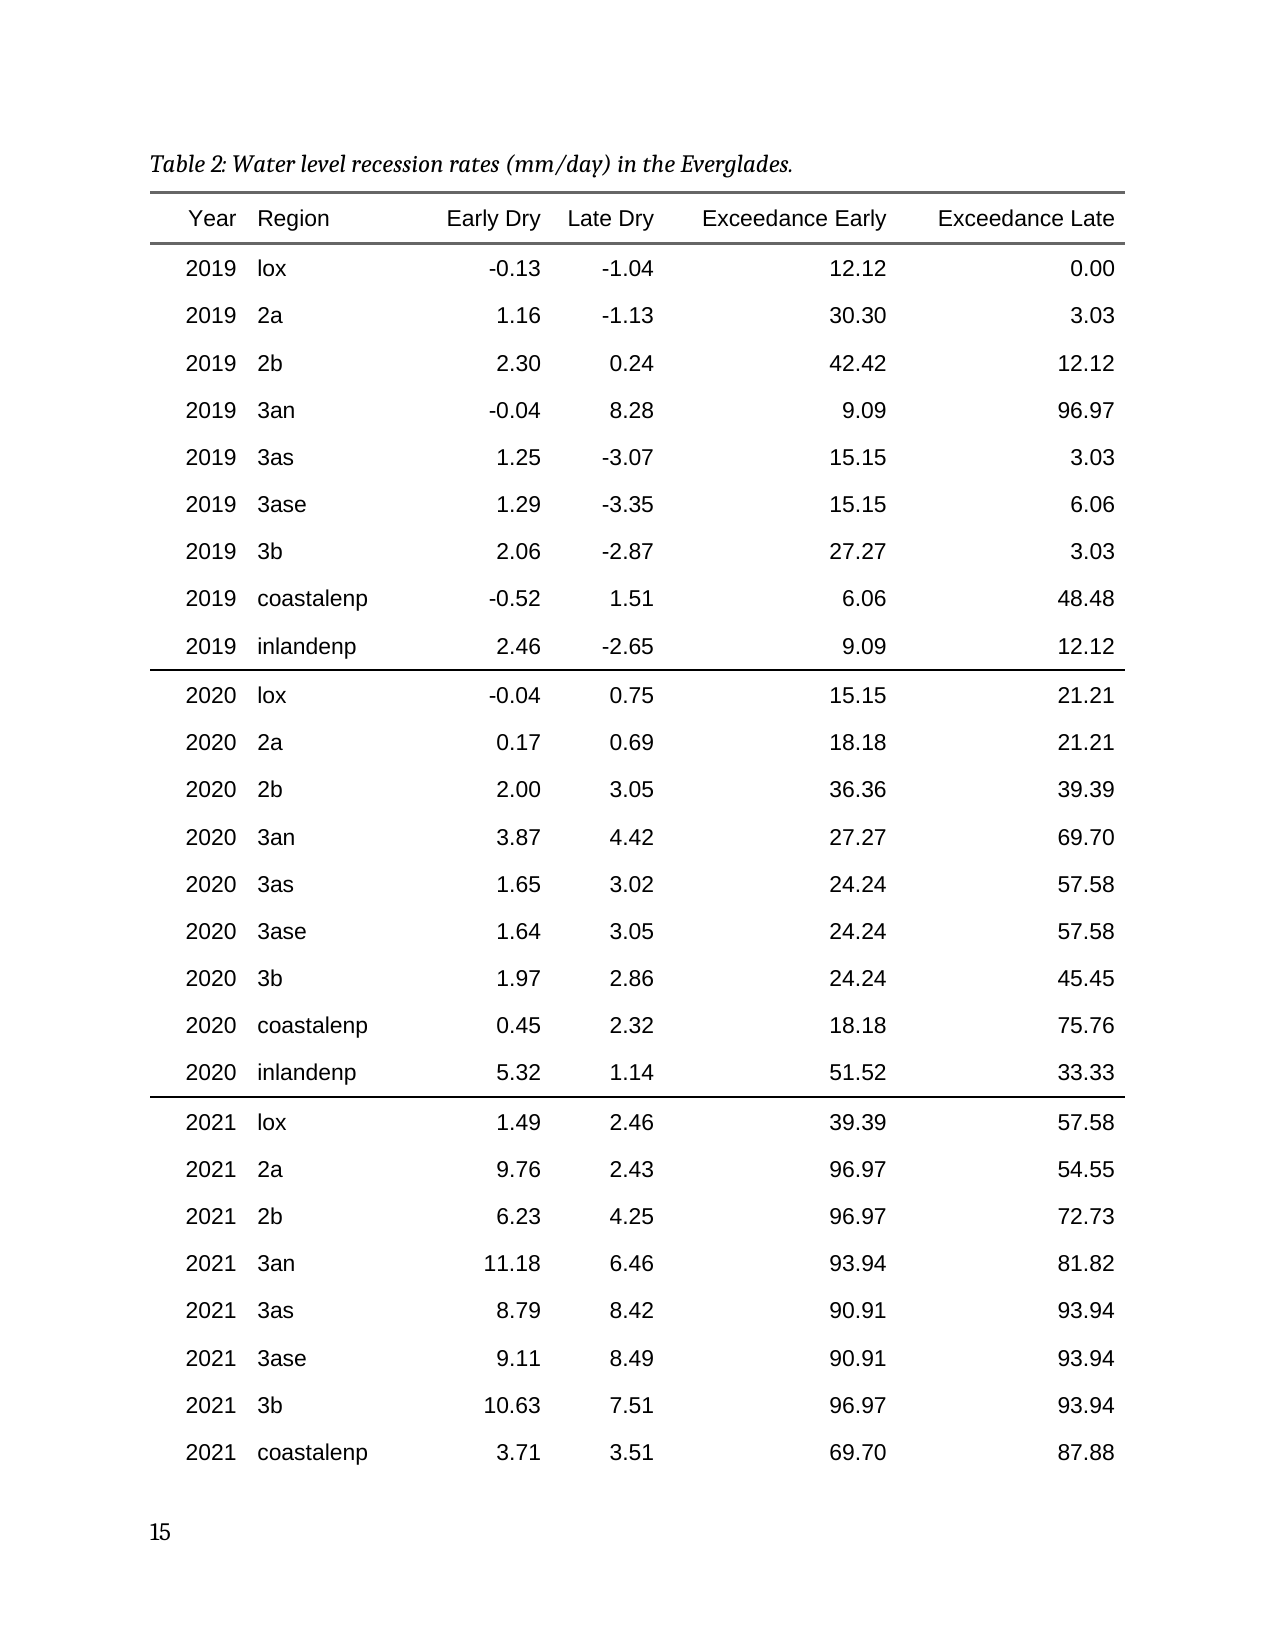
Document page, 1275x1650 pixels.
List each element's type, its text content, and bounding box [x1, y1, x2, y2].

table_header Early Dry [424, 194, 551, 242]
table_cell 0.24 [551, 339, 664, 386]
table_cell 57.58 [897, 860, 1125, 907]
table_cell 12.12 [897, 339, 1125, 386]
table_cell 8.42 [551, 1287, 664, 1334]
table_cell 2021 [150, 1240, 247, 1287]
table_cell 2.00 [424, 766, 551, 813]
table_cell 2021 [150, 1381, 247, 1428]
table_cell 3b [247, 528, 424, 575]
table_cell 8.49 [551, 1334, 664, 1381]
table_cell -0.04 [424, 386, 551, 433]
table_cell 10.63 [424, 1381, 551, 1428]
table_cell 2020 [150, 860, 247, 907]
table_cell -0.52 [424, 575, 551, 622]
table_cell 3ase [247, 1334, 424, 1381]
table_cell 15.15 [664, 434, 897, 481]
table_cell 3.03 [897, 292, 1125, 339]
table_cell 1.51 [551, 575, 664, 622]
table_cell 4.42 [551, 813, 664, 860]
table_cell 9.11 [424, 1334, 551, 1381]
table_cell 15.15 [664, 481, 897, 528]
table_cell lox [247, 671, 424, 719]
table_cell 7.51 [551, 1381, 664, 1428]
table_cell 3as [247, 860, 424, 907]
table_cell 2.06 [424, 528, 551, 575]
table_cell 3.03 [897, 528, 1125, 575]
table_cell 2021 [150, 1287, 247, 1334]
table_cell 2021 [150, 1334, 247, 1381]
table_cell 6.23 [424, 1193, 551, 1240]
table_cell 33.33 [897, 1049, 1125, 1096]
table_cell 3.71 [424, 1429, 551, 1476]
table_cell 3as [247, 1287, 424, 1334]
table_cell 0.69 [551, 719, 664, 766]
table_cell 72.73 [897, 1193, 1125, 1240]
table_cell 2019 [150, 245, 247, 292]
table_cell 2021 [150, 1429, 247, 1476]
table_cell 2b [247, 339, 424, 386]
table_cell 90.91 [664, 1334, 897, 1381]
table_cell 2a [247, 292, 424, 339]
table_cell 48.48 [897, 575, 1125, 622]
table_cell 9.09 [664, 622, 897, 669]
table_cell coastalenp [247, 1002, 424, 1049]
table_cell 2021 [150, 1145, 247, 1193]
table_cell 81.82 [897, 1240, 1125, 1287]
table_cell 2020 [150, 955, 247, 1002]
table_cell 2.46 [551, 1098, 664, 1145]
table_cell 0.00 [897, 245, 1125, 292]
table_cell 2019 [150, 575, 247, 622]
table_cell 21.21 [897, 719, 1125, 766]
table_cell 2a [247, 719, 424, 766]
table_cell 27.27 [664, 813, 897, 860]
table_cell 36.36 [664, 766, 897, 813]
table_cell 2a [247, 1145, 424, 1193]
table_cell 3.51 [551, 1429, 664, 1476]
table_cell 3.05 [551, 908, 664, 954]
table_cell lox [247, 245, 424, 292]
table_cell 2019 [150, 386, 247, 433]
table_cell 6.06 [897, 481, 1125, 528]
table_cell 1.49 [424, 1098, 551, 1145]
table_cell 96.97 [664, 1193, 897, 1240]
table_cell 2020 [150, 766, 247, 813]
table_cell 45.45 [897, 955, 1125, 1002]
table_cell 30.30 [664, 292, 897, 339]
table_cell 3.87 [424, 813, 551, 860]
table_cell -0.13 [424, 245, 551, 292]
table_cell -1.04 [551, 245, 664, 292]
table_cell 2020 [150, 1049, 247, 1096]
table_cell 2020 [150, 908, 247, 954]
table_cell 87.88 [897, 1429, 1125, 1476]
table_cell 2b [247, 766, 424, 813]
table_cell 2019 [150, 481, 247, 528]
table_cell -2.65 [551, 622, 664, 669]
table_cell 93.94 [897, 1381, 1125, 1428]
table_cell 24.24 [664, 908, 897, 954]
table_cell 3ase [247, 908, 424, 954]
table_cell 2019 [150, 292, 247, 339]
table_cell coastalenp [247, 575, 424, 622]
table_cell 1.64 [424, 908, 551, 954]
table_cell 69.70 [897, 813, 1125, 860]
table_cell 75.76 [897, 1002, 1125, 1049]
table_cell 57.58 [897, 908, 1125, 954]
table_cell 1.65 [424, 860, 551, 907]
table_cell 2020 [150, 1002, 247, 1049]
table_cell 2021 [150, 1193, 247, 1240]
table_cell 2b [247, 1193, 424, 1240]
table_cell 12.12 [897, 622, 1125, 669]
table_cell 96.97 [664, 1381, 897, 1428]
table_cell 96.97 [897, 386, 1125, 433]
table_cell 1.97 [424, 955, 551, 1002]
table_cell 3ase [247, 481, 424, 528]
table_cell 2020 [150, 813, 247, 860]
table_cell 2.46 [424, 622, 551, 669]
table_cell 9.09 [664, 386, 897, 433]
table_cell 39.39 [897, 766, 1125, 813]
table_cell 1.25 [424, 434, 551, 481]
table_cell inlandenp [247, 1049, 424, 1096]
table_cell 24.24 [664, 955, 897, 1002]
table_cell 69.70 [664, 1429, 897, 1476]
table_cell 1.16 [424, 292, 551, 339]
table_cell 3.02 [551, 860, 664, 907]
table_header Year [150, 194, 247, 242]
table_cell 3b [247, 955, 424, 1002]
table_cell 2019 [150, 434, 247, 481]
table_cell 0.45 [424, 1002, 551, 1049]
table_cell 3.03 [897, 434, 1125, 481]
table_cell 90.91 [664, 1287, 897, 1334]
table_cell 39.39 [664, 1098, 897, 1145]
table_cell 3an [247, 1240, 424, 1287]
table_cell 2019 [150, 528, 247, 575]
table_cell 96.97 [664, 1145, 897, 1193]
table_cell 0.17 [424, 719, 551, 766]
table_cell 11.18 [424, 1240, 551, 1287]
table_cell 51.52 [664, 1049, 897, 1096]
table_cell 15.15 [664, 671, 897, 719]
table_cell 42.42 [664, 339, 897, 386]
table_cell -2.87 [551, 528, 664, 575]
table_cell 57.58 [897, 1098, 1125, 1145]
table_cell 2020 [150, 719, 247, 766]
table_cell 3b [247, 1381, 424, 1428]
table_cell 2.30 [424, 339, 551, 386]
table_cell 3an [247, 386, 424, 433]
text Table 2: Water level recession rates (mm/day) in the Everglades. [150, 150, 1125, 179]
table_header Exceedance Late [897, 194, 1125, 242]
table_cell -1.13 [551, 292, 664, 339]
table_cell 2021 [150, 1098, 247, 1145]
table_cell coastalenp [247, 1429, 424, 1476]
table_cell -0.04 [424, 671, 551, 719]
table_cell 12.12 [664, 245, 897, 292]
table_cell 6.46 [551, 1240, 664, 1287]
table_cell 2019 [150, 622, 247, 669]
table_cell 3as [247, 434, 424, 481]
table_cell 2.86 [551, 955, 664, 1002]
table_header Exceedance Early [664, 194, 897, 242]
table_cell -3.07 [551, 434, 664, 481]
table_cell 8.28 [551, 386, 664, 433]
table_cell 0.75 [551, 671, 664, 719]
table_cell 2020 [150, 671, 247, 719]
table_cell 1.29 [424, 481, 551, 528]
table_cell 3.05 [551, 766, 664, 813]
table_cell inlandenp [247, 622, 424, 669]
table_cell 9.76 [424, 1145, 551, 1193]
table_cell 5.32 [424, 1049, 551, 1096]
table_cell lox [247, 1098, 424, 1145]
table_cell 3an [247, 813, 424, 860]
table_cell -3.35 [551, 481, 664, 528]
table_cell 2.43 [551, 1145, 664, 1193]
table_cell 54.55 [897, 1145, 1125, 1193]
table_cell 93.94 [897, 1334, 1125, 1381]
table_cell 2.32 [551, 1002, 664, 1049]
table_cell 6.06 [664, 575, 897, 622]
table_header Region [247, 194, 424, 242]
table_cell 18.18 [664, 1002, 897, 1049]
table_cell 27.27 [664, 528, 897, 575]
table_cell 1.14 [551, 1049, 664, 1096]
table_cell 8.79 [424, 1287, 551, 1334]
table_cell 2019 [150, 339, 247, 386]
table_cell 93.94 [897, 1287, 1125, 1334]
table_cell 18.18 [664, 719, 897, 766]
table_cell 24.24 [664, 860, 897, 907]
table_header Late Dry [551, 194, 664, 242]
table_cell 4.25 [551, 1193, 664, 1240]
table_cell 21.21 [897, 671, 1125, 719]
table_cell 93.94 [664, 1240, 897, 1287]
